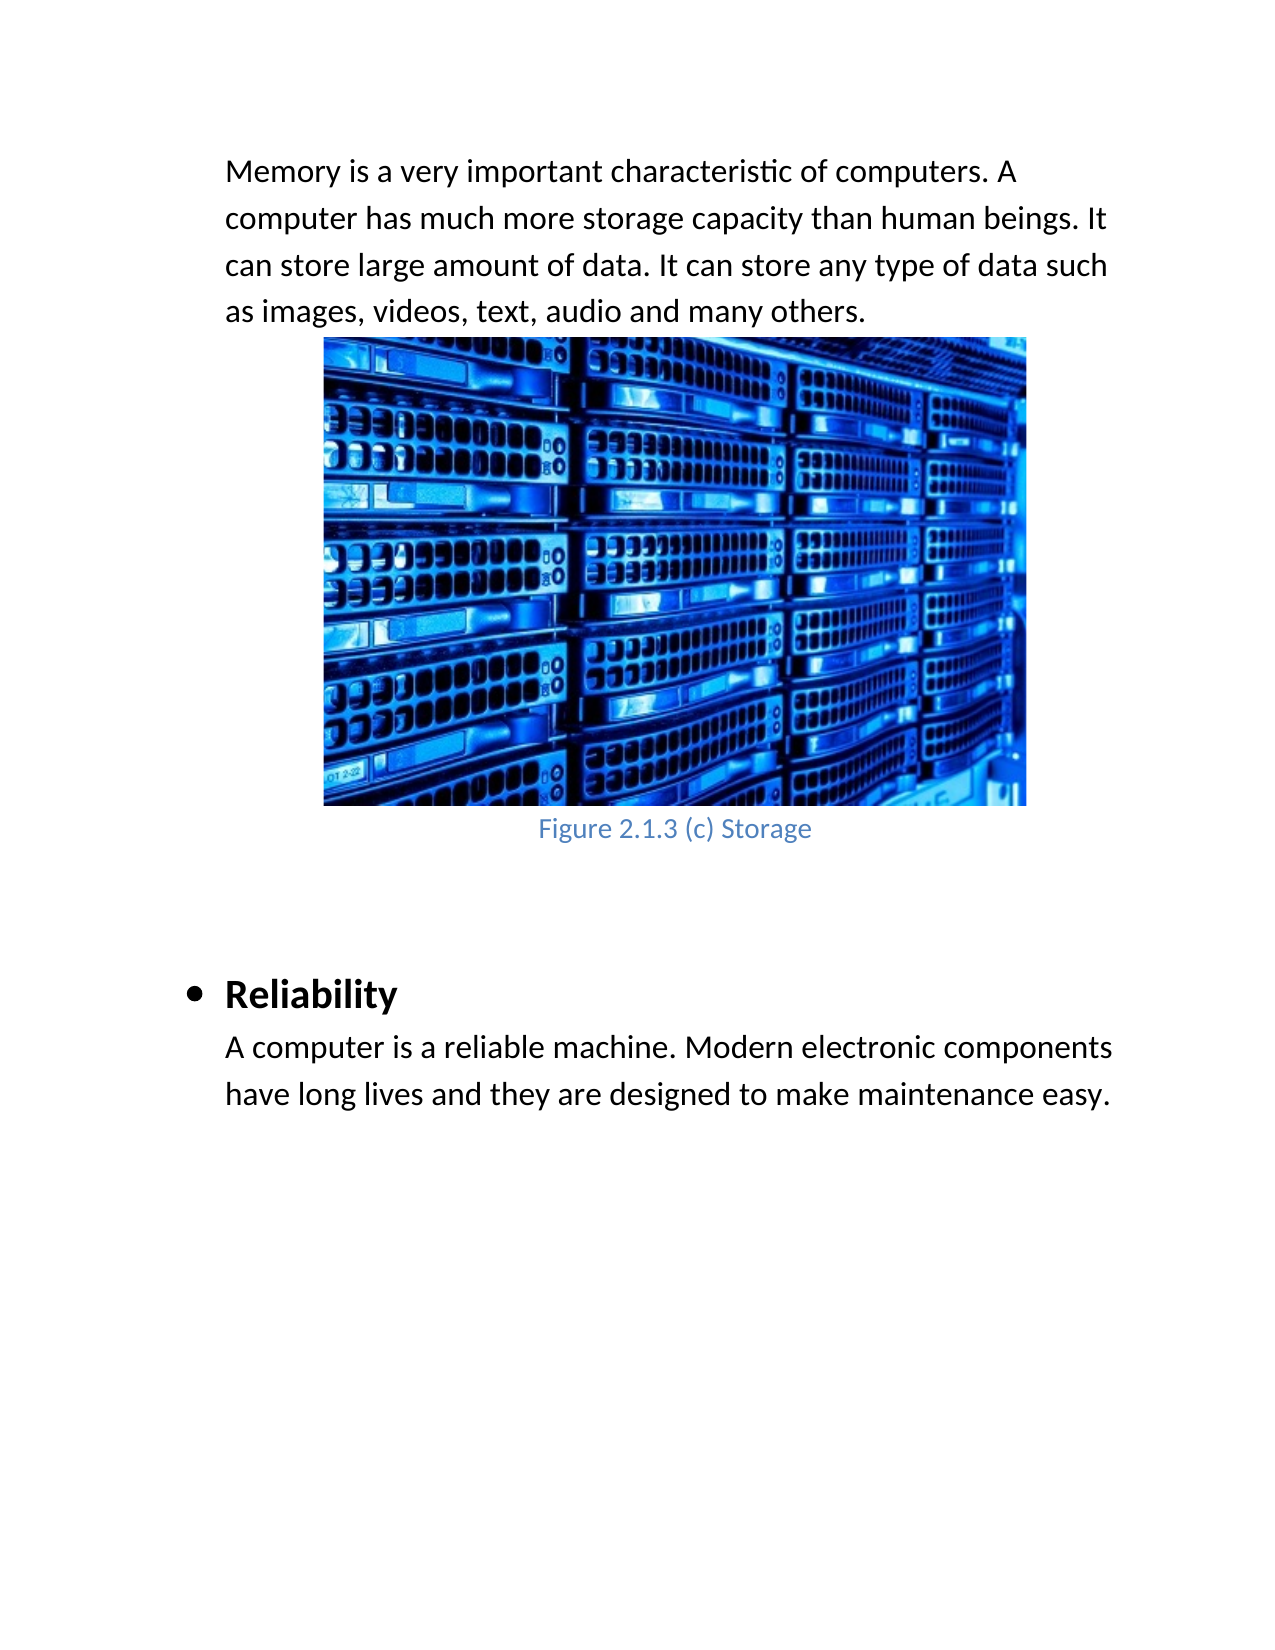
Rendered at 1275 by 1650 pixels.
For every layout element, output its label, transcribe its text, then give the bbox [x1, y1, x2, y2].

list Figure 2.1.3 (c) Storage [225, 810, 1125, 846]
list A computer is a reliable machine. Modern electronic components have long lives and they are designed to make maintenance easy. [225, 1026, 1125, 1114]
picture [323, 337, 1027, 806]
list Memory is a very important characteristic of computers. A computer has much more storage capacity than human beings. It can store large amount of data. It can store any type of data such as images, videos, text, audio and many others. [225, 150, 1125, 331]
list Reliability [187, 968, 1125, 1019]
